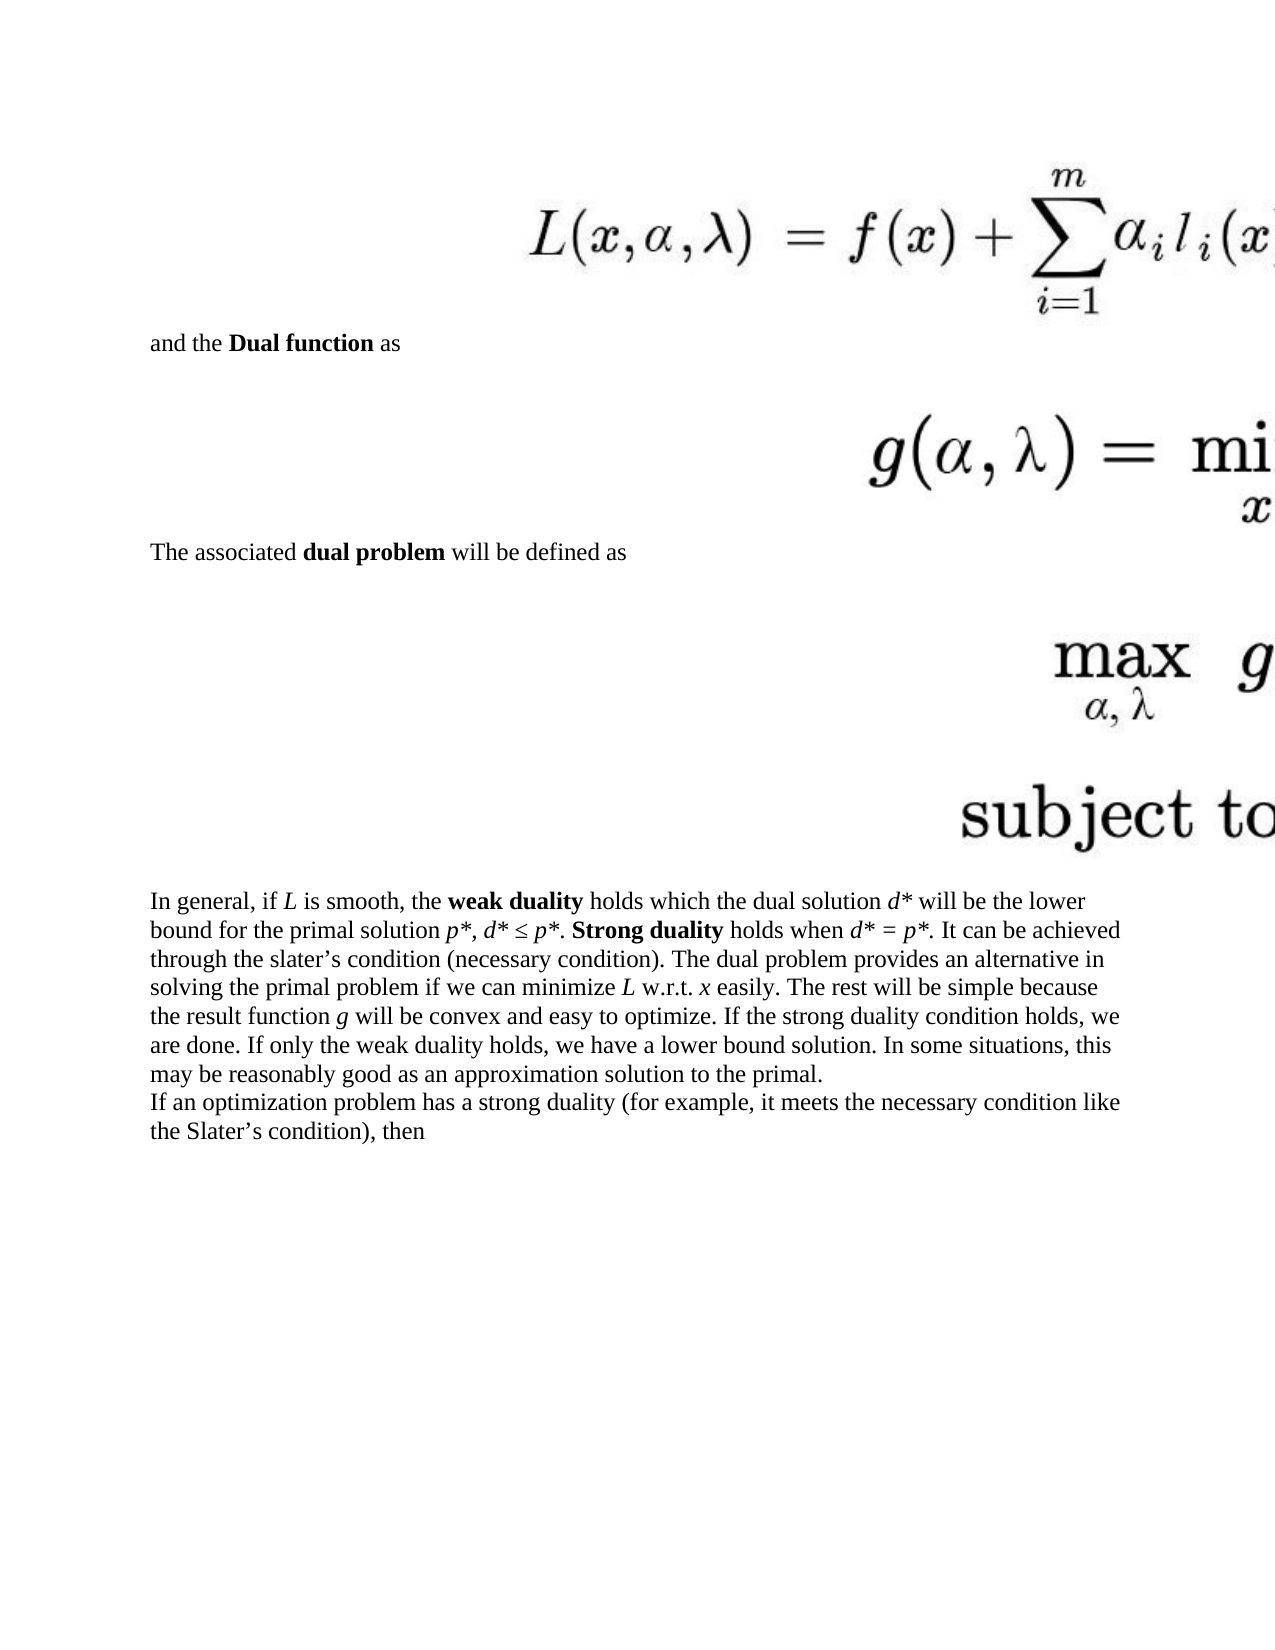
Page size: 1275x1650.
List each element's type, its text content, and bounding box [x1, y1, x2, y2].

picture [150, 387, 1275, 535]
picture [150, 150, 1275, 326]
text The associated dual problem will be defined as [150, 537, 1125, 566]
text In general, if L is smooth, the weak duality holds which the dual solution d* will be the lower bound for the primal solution p*, d* ≤ p*. Strong duality holds when d* = p*. It can be achieved through the slater’s condition (necessary condition). The dual problem provides an alternative in solving the primal problem if we can minimize L w.r.t. x easily. The rest will be simple because the result function g will be convex and easy to optimize. If the strong duality condition holds, we are done. If only the weak duality holds, we have a lower bound solution. In some situations, this may be reasonably good as an approximation solution to the primal. [150, 886, 1125, 1087]
picture [150, 596, 1275, 884]
text and the Dual function as [150, 328, 1125, 356]
text If an optimization problem has a strong duality (for example, it meets the necessary condition like the Slater’s condition), then [150, 1087, 1125, 1145]
